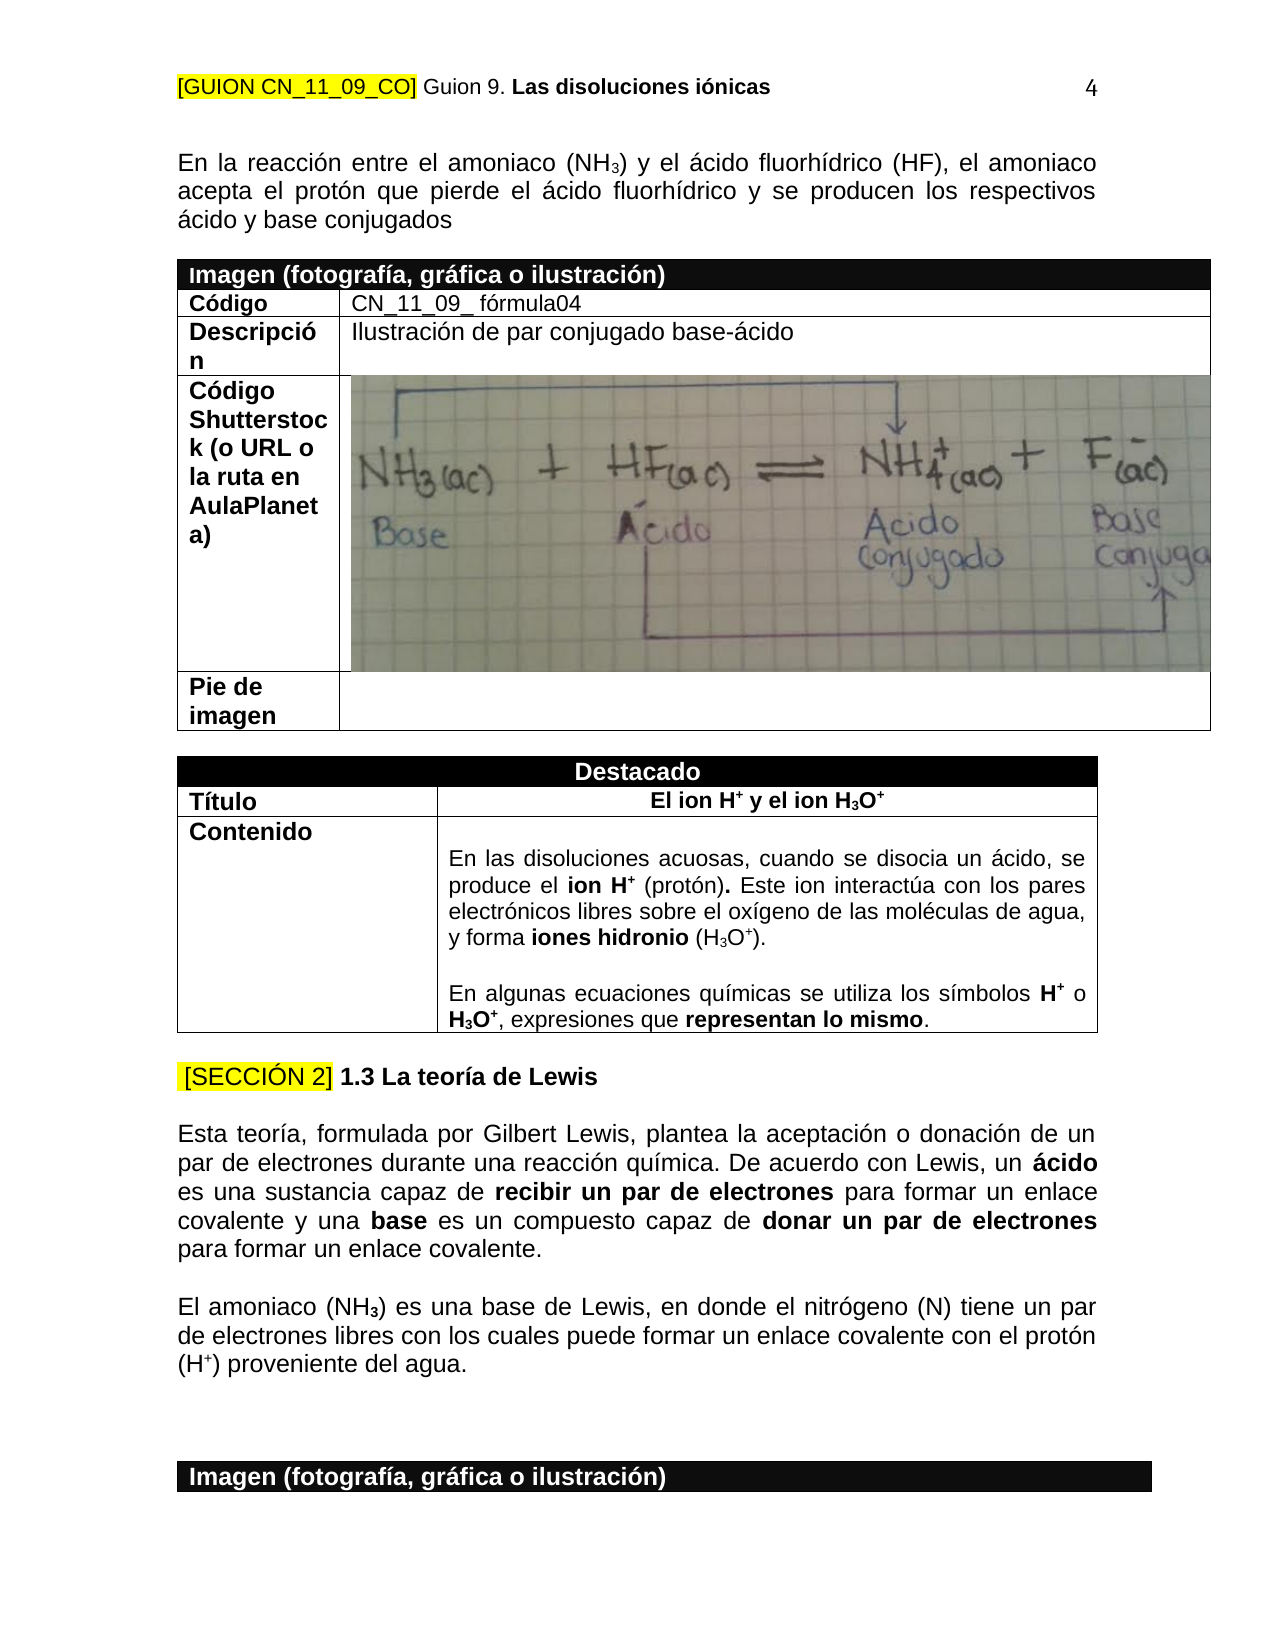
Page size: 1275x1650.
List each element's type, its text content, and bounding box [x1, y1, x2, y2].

table_cell [340, 672, 1210, 730]
text En la reacción entre el amoniaco (NH3) y el ácido fluorhídrico (HF), el amoniaco acepta el protón que pierde el ácido fluorhídrico y se producen los respectivos ácido y base conjugados [177, 148, 1098, 234]
text El amoniaco (NH3) es una base de Lewis, en donde el nitrógeno (N) tiene un par de electrones libres con los cuales puede formar un enlace covalente con el protón (H+) proveniente del agua. [177, 1292, 1098, 1378]
picture [351, 375, 1211, 672]
table_header Destacado [178, 757, 1097, 786]
table_header Imagen (fotografía, gráfica o ilustración) [178, 1462, 1151, 1491]
table_cell [340, 376, 351, 671]
table_cell Código [178, 290, 339, 316]
text Esta teoría, formulada por Gilbert Lewis, plantea la aceptación o donación de un par de electrones durante una reacción química. De acuerdo con Lewis, un ácido es una sustancia capaz de recibir un par de electrones para formar un enlace covalente y una base es un compuesto capaz de donar un par de electrones para formar un enlace covalente. [177, 1119, 1098, 1263]
table_header Imagen (fotografía, gráfica o ilustración) [178, 260, 1210, 289]
table_cell El ion H+ y el ion H3O+ [438, 787, 1097, 816]
table_cell Descripción [178, 317, 339, 375]
table_cell CN_11_09_ fórmula04 [340, 290, 1210, 316]
table_cell Ilustración de par conjugado base-ácido [340, 317, 1210, 375]
table_cell Título [178, 787, 437, 816]
table_cell Contenido [178, 817, 437, 1032]
table_cell En las disoluciones acuosas, cuando se disocia un ácido, se produce el ion H+ (protón). Este ion interactúa con los pares electrónicos libres sobre el oxígeno de las moléculas de agua, y forma iones hidronio (H3O+). En algunas ecuaciones químicas se utiliza los símbolos H+ o H3O+, expresiones que representan lo mismo. [438, 817, 1097, 1032]
table_cell Código Shutterstock (o URL o la ruta en AulaPlaneta) [178, 376, 339, 671]
text [SECCIÓN 2] 1.3 La teoría de Lewis [333, 1062, 1098, 1091]
table_cell Pie de imagen [178, 672, 339, 730]
